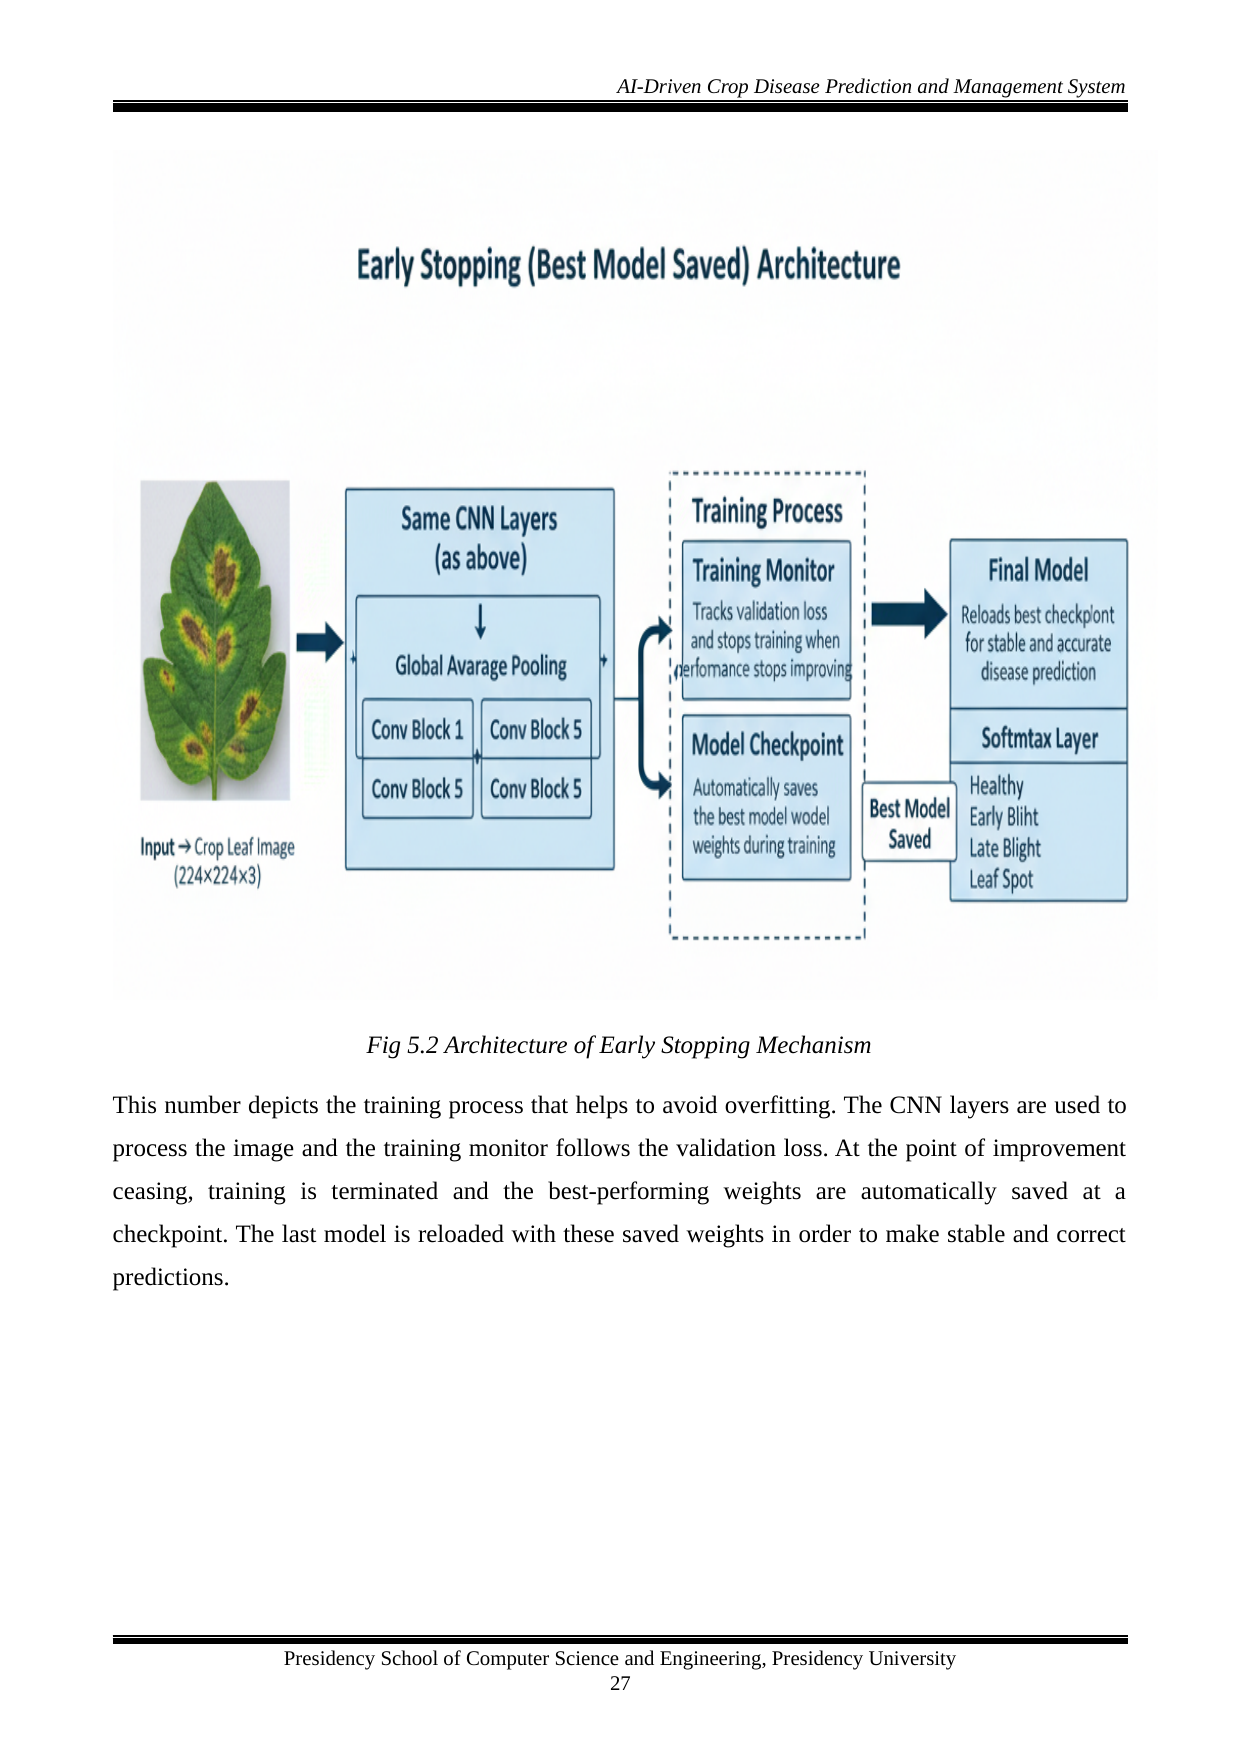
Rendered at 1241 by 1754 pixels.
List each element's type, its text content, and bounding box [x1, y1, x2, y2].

picture [112, 150, 1158, 1000]
text This number depicts the training process that helps to avoid overfitting. The CNN layers are used to process the image and the training monitor follows the validation loss. At the point of improvement ceasing, training is terminated and the best-performing weights are automatically saved at a checkpoint. The last model is reloaded with these saved weights in order to make stable and correct predictions. [112, 1090, 1128, 1291]
text Fig 5.2 Architecture of Early Stopping Mechanism [112, 1030, 1128, 1059]
